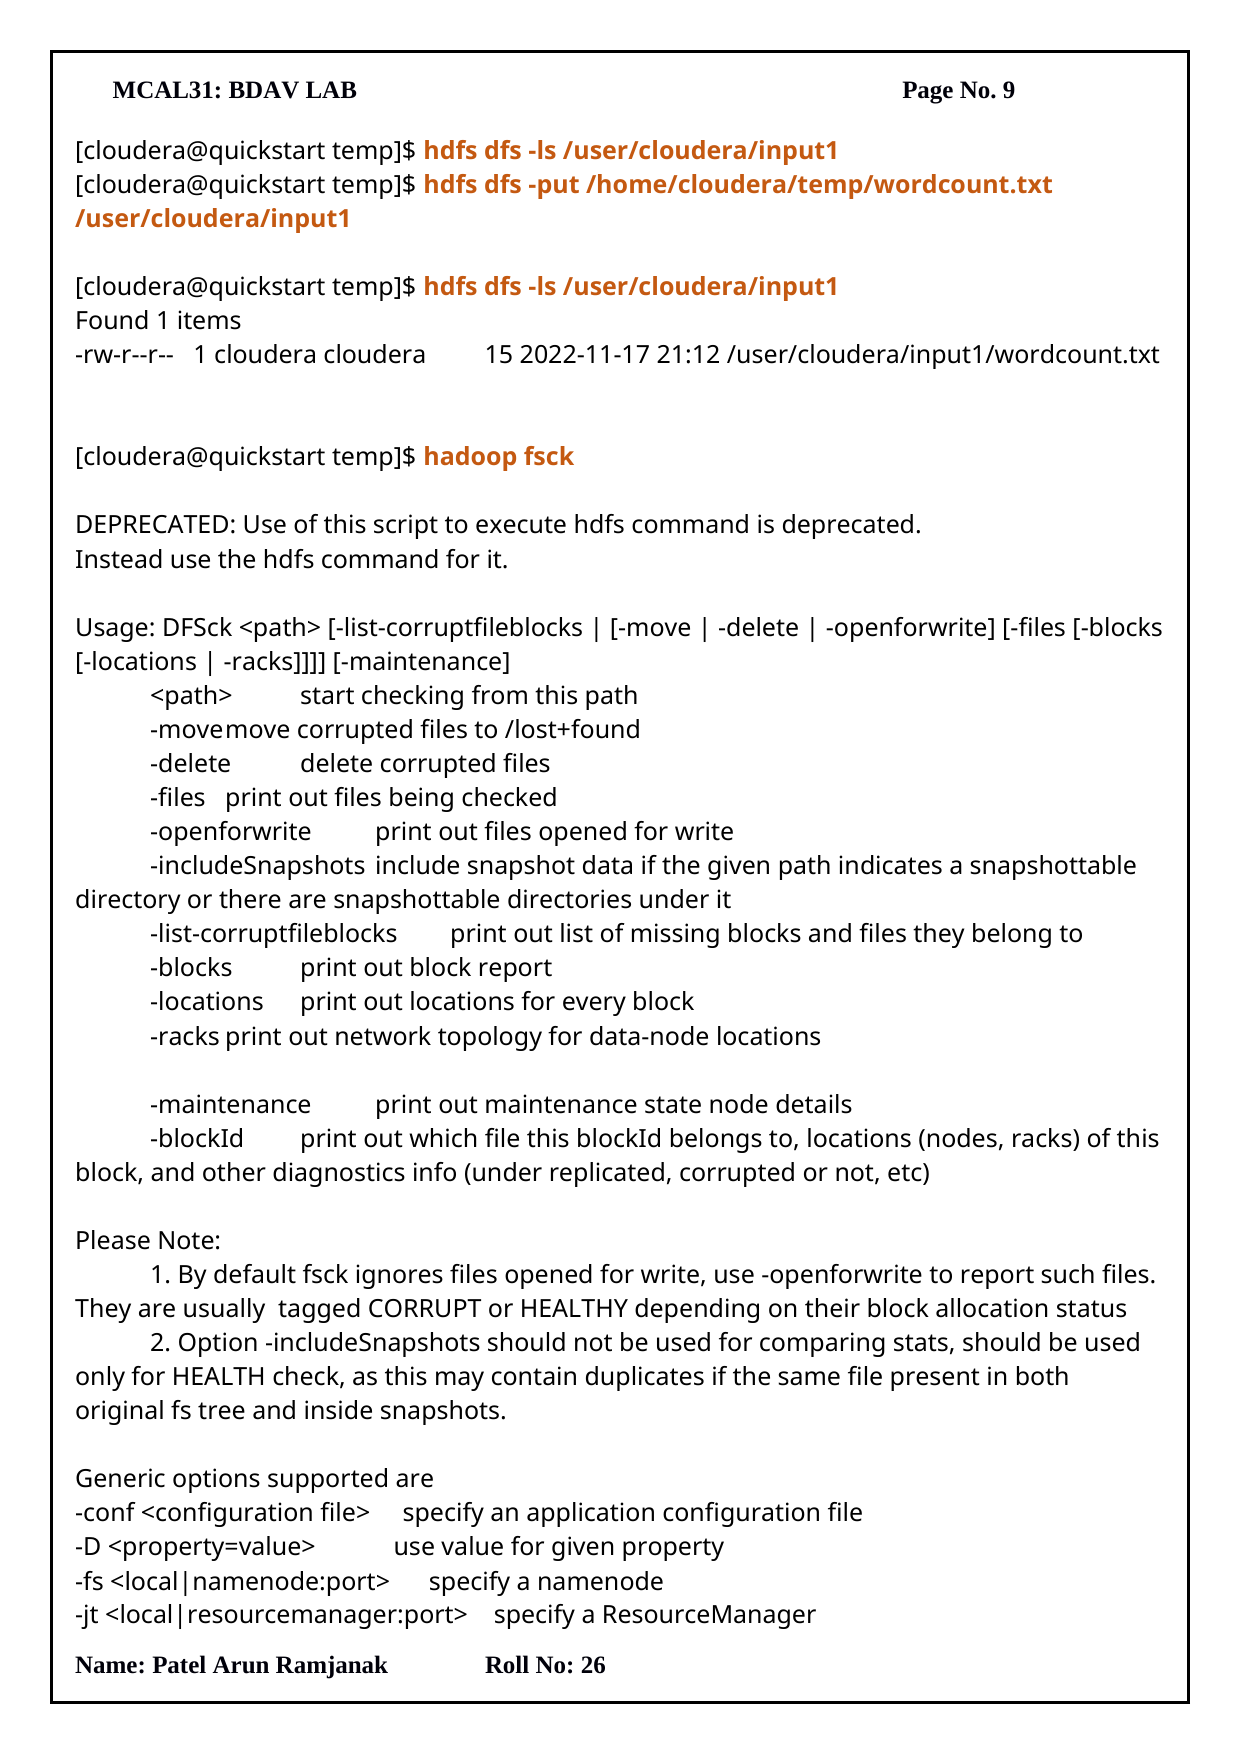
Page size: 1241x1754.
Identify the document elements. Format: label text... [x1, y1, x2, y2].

text [cloudera@quickstart temp]$ hdfs dfs -ls /user/cloudera/input1 [75, 269, 1165, 303]
text [cloudera@quickstart temp]$ hdfs dfs -ls /user/cloudera/input1 [75, 132, 1165, 167]
text -blocks print out block report [75, 950, 1165, 984]
text 1. By default fsck ignores files opened for write, use -openforwrite to report such files. They are usually tagged CORRUPT or HEALTHY depending on their block allocation status [75, 1257, 1165, 1325]
text [cloudera@quickstart temp]$ hadoop fsck [75, 439, 1165, 473]
text -includeSnapshots include snapshot data if the given path indicates a snapshottable directory or there are snapshottable directories under it [75, 848, 1165, 916]
text -conf <configuration file> specify an application configuration file [75, 1495, 1165, 1529]
text <path> start checking from this path [75, 677, 1165, 712]
text -files print out files being checked [75, 780, 1165, 814]
text -list-corruptfileblocks print out list of missing blocks and files they belong to [75, 916, 1165, 950]
text -racks print out network topology for data-node locations [75, 1018, 1165, 1052]
text -locations print out locations for every block [75, 984, 1165, 1018]
text -maintenance print out maintenance state node details [75, 1086, 1165, 1120]
text Generic options supported are [75, 1461, 1165, 1495]
text Found 1 items [75, 303, 1165, 337]
text -jt <local|resourcemanager:port> specify a ResourceManager [75, 1597, 1165, 1631]
text [cloudera@quickstart temp]$ hdfs dfs -put /home/cloudera/temp/wordcount.txt /user/cloudera/input1 [75, 167, 1165, 235]
text Please Note: [75, 1222, 1165, 1257]
text -rw-r--r-- 1 cloudera cloudera 15 2022-11-17 21:12 /user/cloudera/input1/wordcount.txt [75, 337, 1165, 371]
text -D <property=value> use value for given property [75, 1529, 1165, 1563]
text Instead use the hdfs command for it. [75, 541, 1165, 575]
text -blockId print out which file this blockId belongs to, locations (nodes, racks) of this block, and other diagnostics info (under replicated, corrupted or not, etc) [75, 1120, 1165, 1188]
text -fs <local|namenode:port> specify a namenode [75, 1563, 1165, 1597]
text DEPRECATED: Use of this script to execute hdfs command is deprecated. [75, 507, 1165, 541]
text Usage: DFSck <path> [-list-corruptfileblocks | [-move | -delete | -openforwrite] [-files [-blocks [-locations | -racks]]]] [-maintenance] [75, 609, 1165, 677]
text -delete delete corrupted files [75, 746, 1165, 780]
text 2. Option -includeSnapshots should not be used for comparing stats, should be used only for HEALTH check, as this may contain duplicates if the same file present in both original fs tree and inside snapshots. [75, 1325, 1165, 1427]
text -move move corrupted files to /lost+found [75, 712, 1165, 746]
text -openforwrite print out files opened for write [75, 814, 1165, 848]
